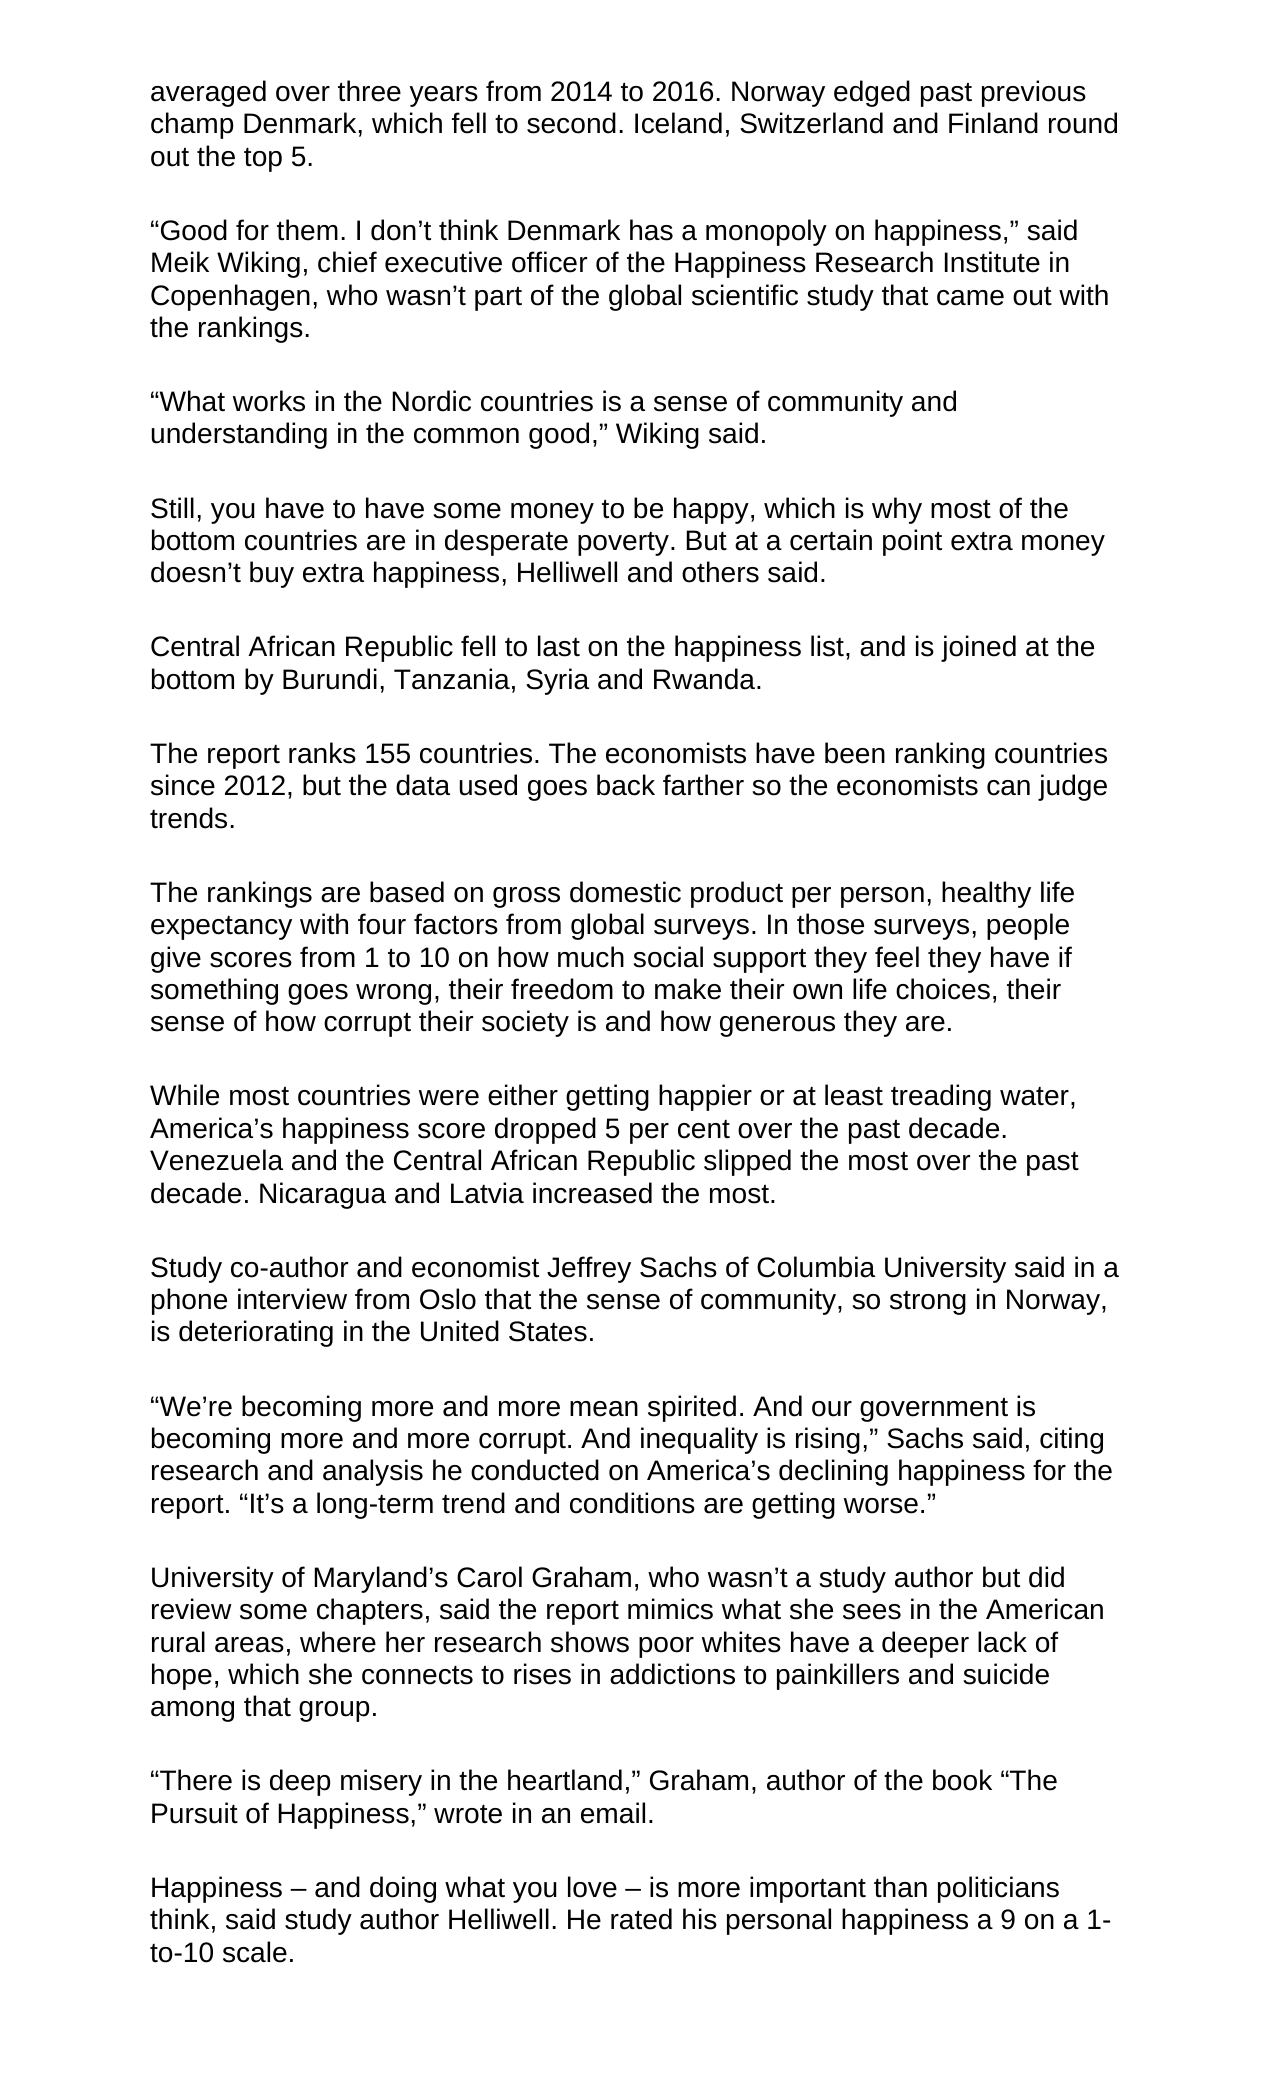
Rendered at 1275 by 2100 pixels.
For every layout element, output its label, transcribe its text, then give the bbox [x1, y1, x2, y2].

text “We’re becoming more and more mean spirited. And our government is becoming more and more corrupt. And inequality is rising,” Sachs said, citing research and analysis he conducted on America’s declining happiness for the report. “It’s a long-term trend and conditions are getting worse.” [150, 1389, 1125, 1519]
text While most countries were either getting happier or at least treading water, America’s happiness score dropped 5 per cent over the past decade. Venezuela and the Central African Republic slipped the most over the past decade. Nicaragua and Latvia increased the most. [150, 1079, 1125, 1209]
text The rankings are based on gross domestic product per person, healthy life expectancy with four factors from global surveys. In those surveys, people give scores from 1 to 10 on how much social support they feel they have if something goes wrong, their freedom to make their own life choices, their sense of how corrupt their society is and how generous they are. [150, 876, 1125, 1038]
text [150, 75, 1125, 172]
text Still, you have to have some money to be happy, which is why most of the bottom countries are in desperate poverty. But at a certain point extra money doesn’t buy extra happiness, Helliwell and others said. [150, 492, 1125, 589]
text “Good for them. I don’t think Denmark has a monopoly on happiness,” said Meik Wiking, chief executive officer of the Happiness Research Institute in Copenhagen, who wasn’t part of the global scientific study that came out with the rankings. [150, 214, 1125, 343]
text Study co-author and economist Jeffrey Sachs of Columbia University said in a phone interview from Oslo that the sense of community, so strong in Norway, is deteriorating in the United States. [150, 1251, 1125, 1348]
text “What works in the Nordic countries is a sense of community and understanding in the common good,” Wiking said. [150, 385, 1125, 450]
text The report ranks 155 countries. The economists have been ranking countries since 2012, but the data used goes back farther so the economists can judge trends. [150, 737, 1125, 834]
text Central African Republic fell to last on the happiness list, and is joined at the bottom by Burundi, Tanzania, Syria and Rwanda. [150, 630, 1125, 695]
text University of Maryland’s Carol Graham, who wasn’t a study author but did review some chapters, said the report mimics what she sees in the American rural areas, where her research shows poor whites have a deeper lack of hope, which she connects to rises in addictions to painkillers and suicide among that group. [150, 1561, 1125, 1723]
text Happiness – and doing what you love – is more important than politicians think, said study author Helliwell. He rated his personal happiness a 9 on a 1-to-10 scale. [150, 1871, 1125, 1968]
text “There is deep misery in the heartland,” Graham, author of the book “The Pursuit of Happiness,” wrote in an email. [150, 1764, 1125, 1829]
